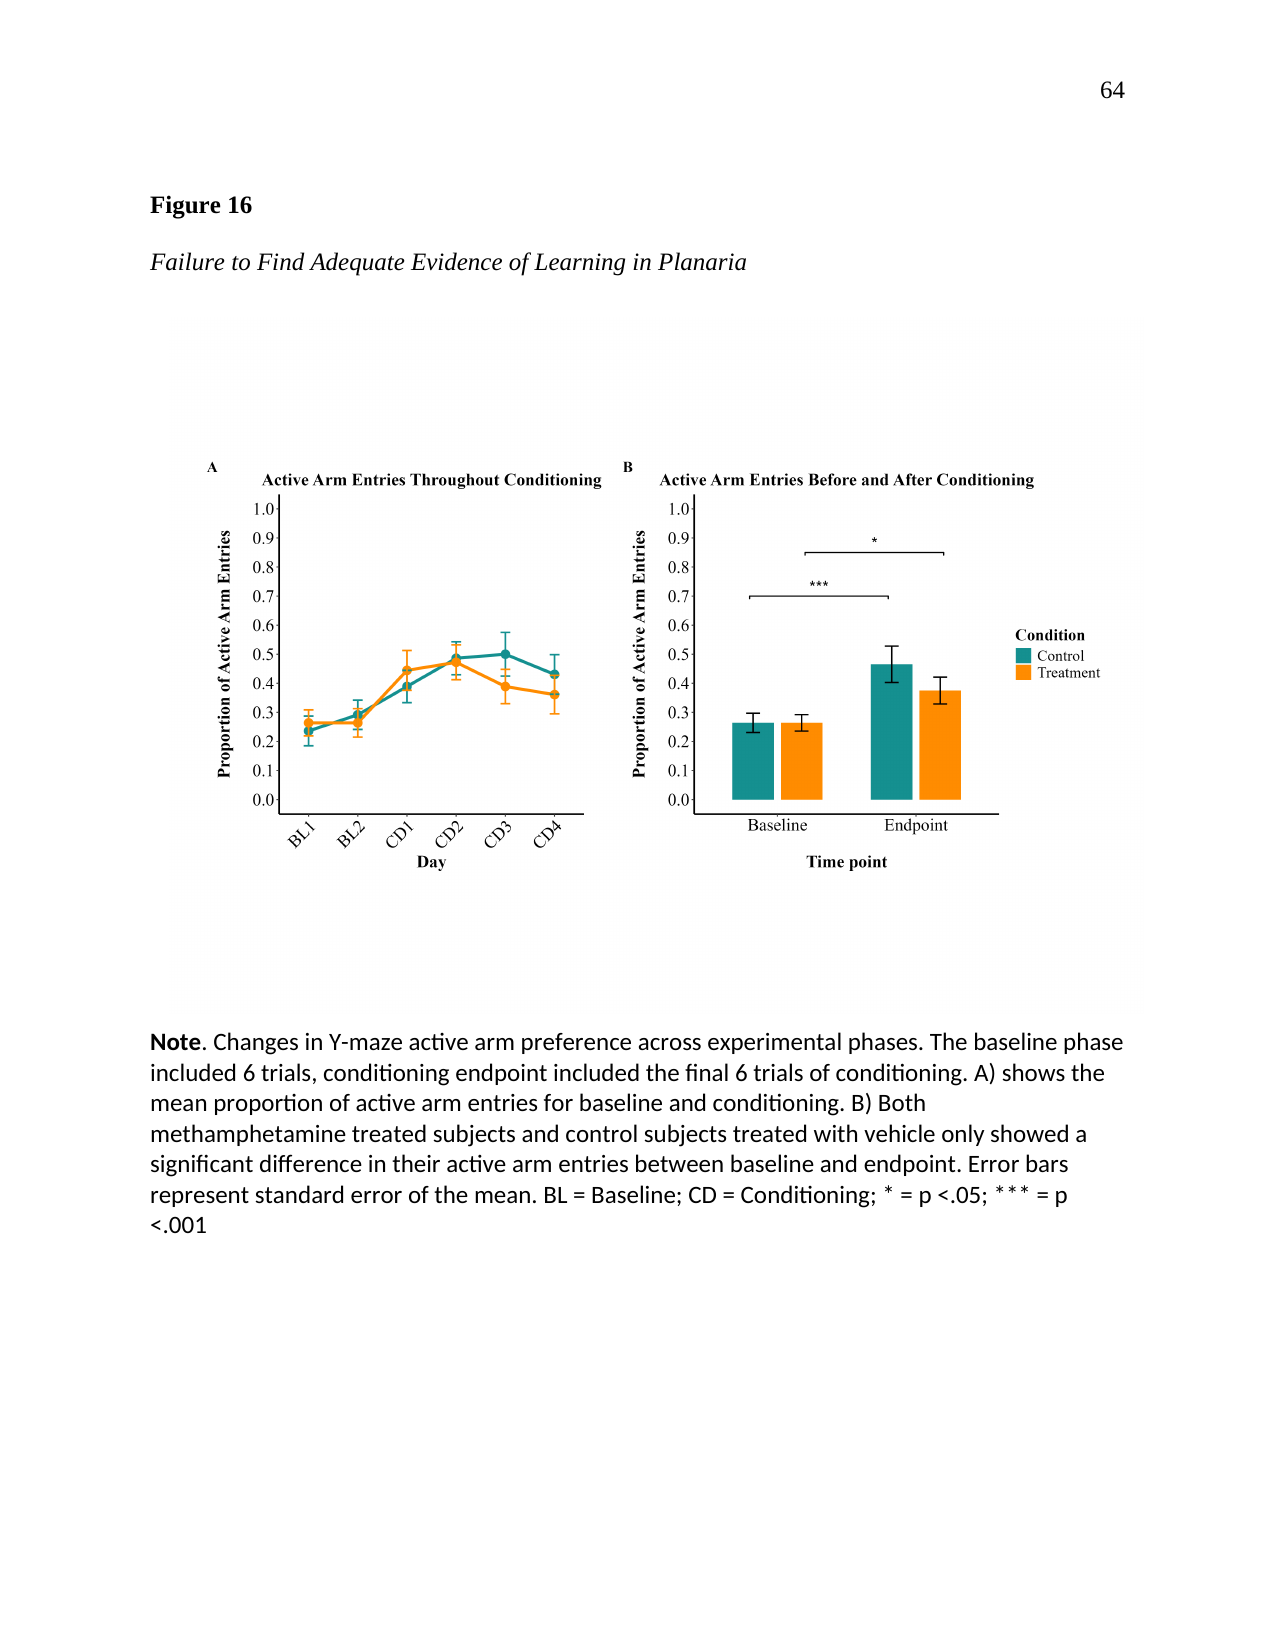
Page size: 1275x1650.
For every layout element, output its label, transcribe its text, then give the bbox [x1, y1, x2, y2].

text Failure to Find Adequate Evidence of Learning in Planaria [150, 247, 1125, 276]
text Note. Changes in Y-maze active arm preference across experimental phases. The baseline phase included 6 trials, conditioning endpoint included the final 6 trials of conditioning. A) shows the mean proportion of active arm entries for baseline and conditioning. B) Both methamphetamine treated subjects and control subjects treated with vehicle only showed a significant difference in their active arm entries between baseline and endpoint. Error bars represent standard error of the mean. BL = Baseline; CD = Conditioning; * = p <.05; *** = p <.001 [150, 1026, 1125, 1240]
title Figure 16 [150, 190, 1125, 219]
picture [168, 317, 1144, 1014]
